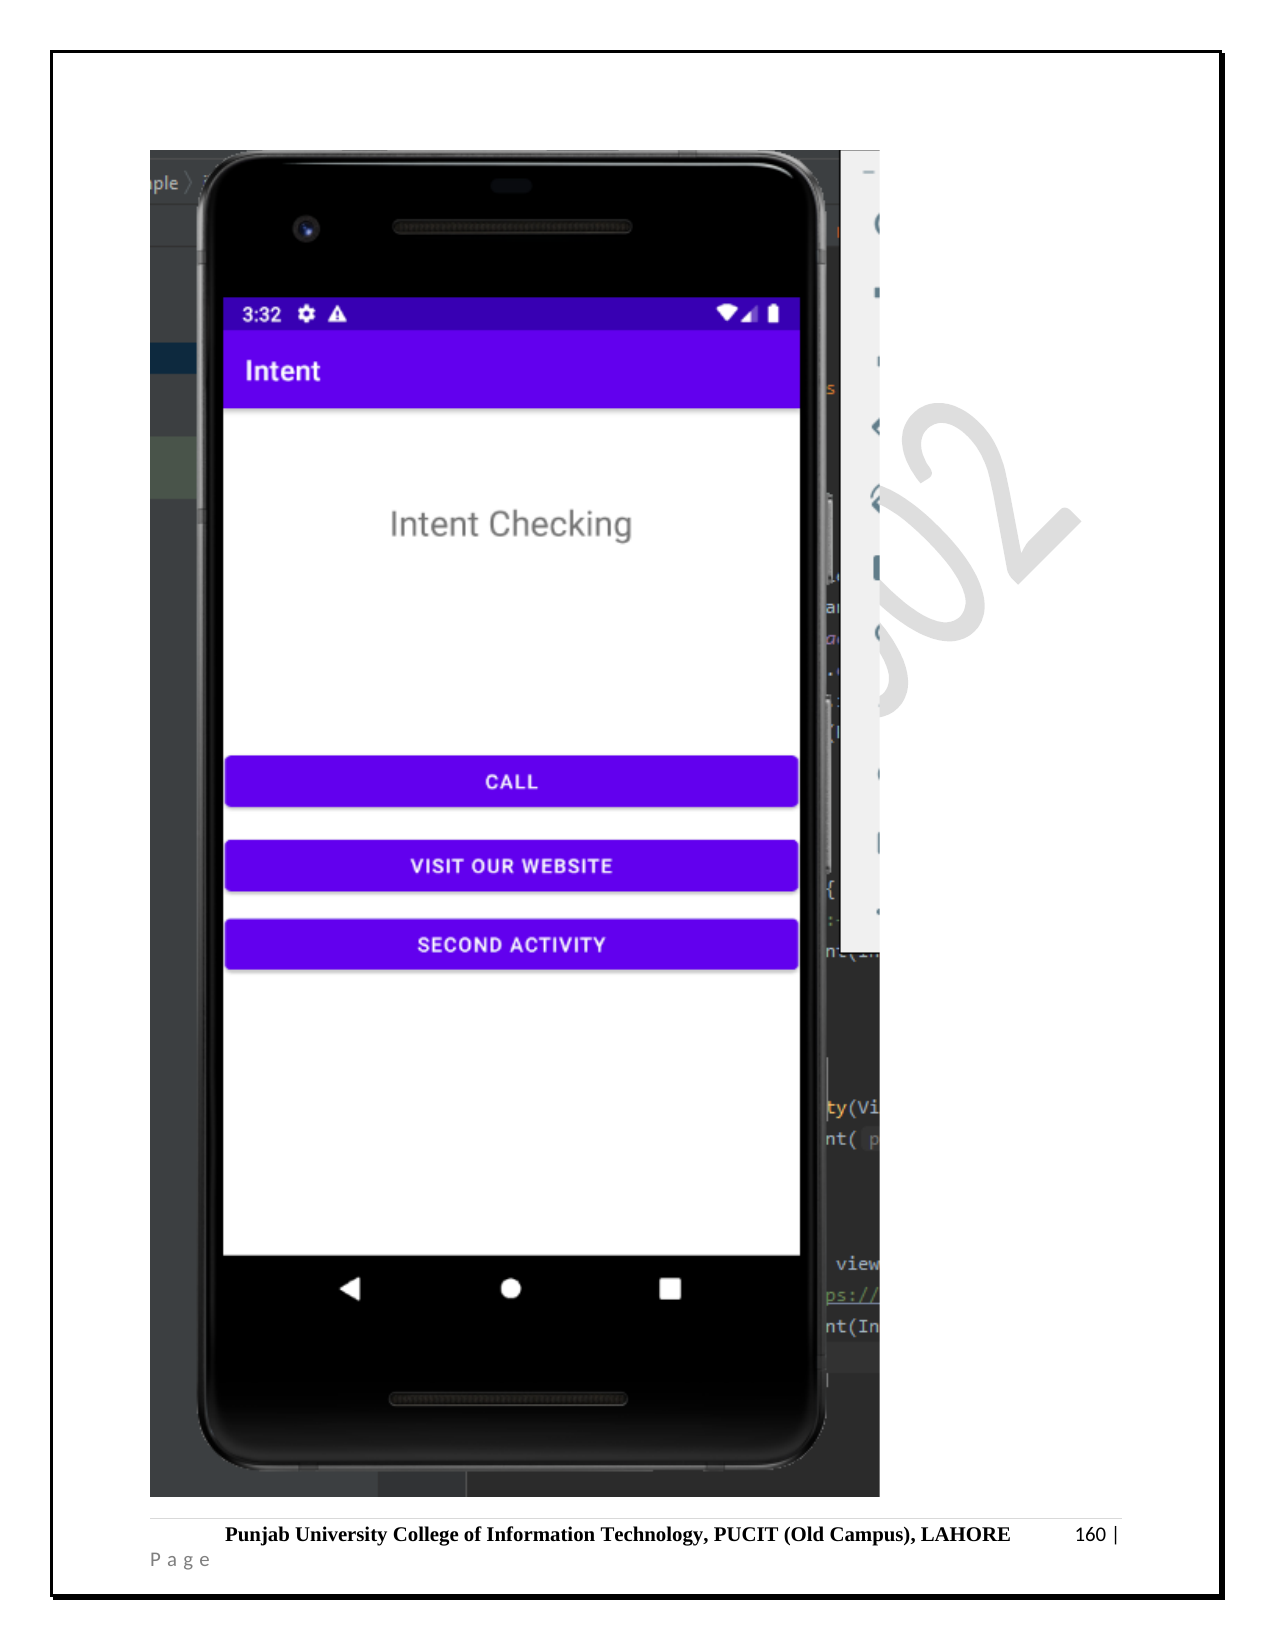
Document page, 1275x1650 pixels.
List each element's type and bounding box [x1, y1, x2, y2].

picture [150, 150, 880, 1497]
